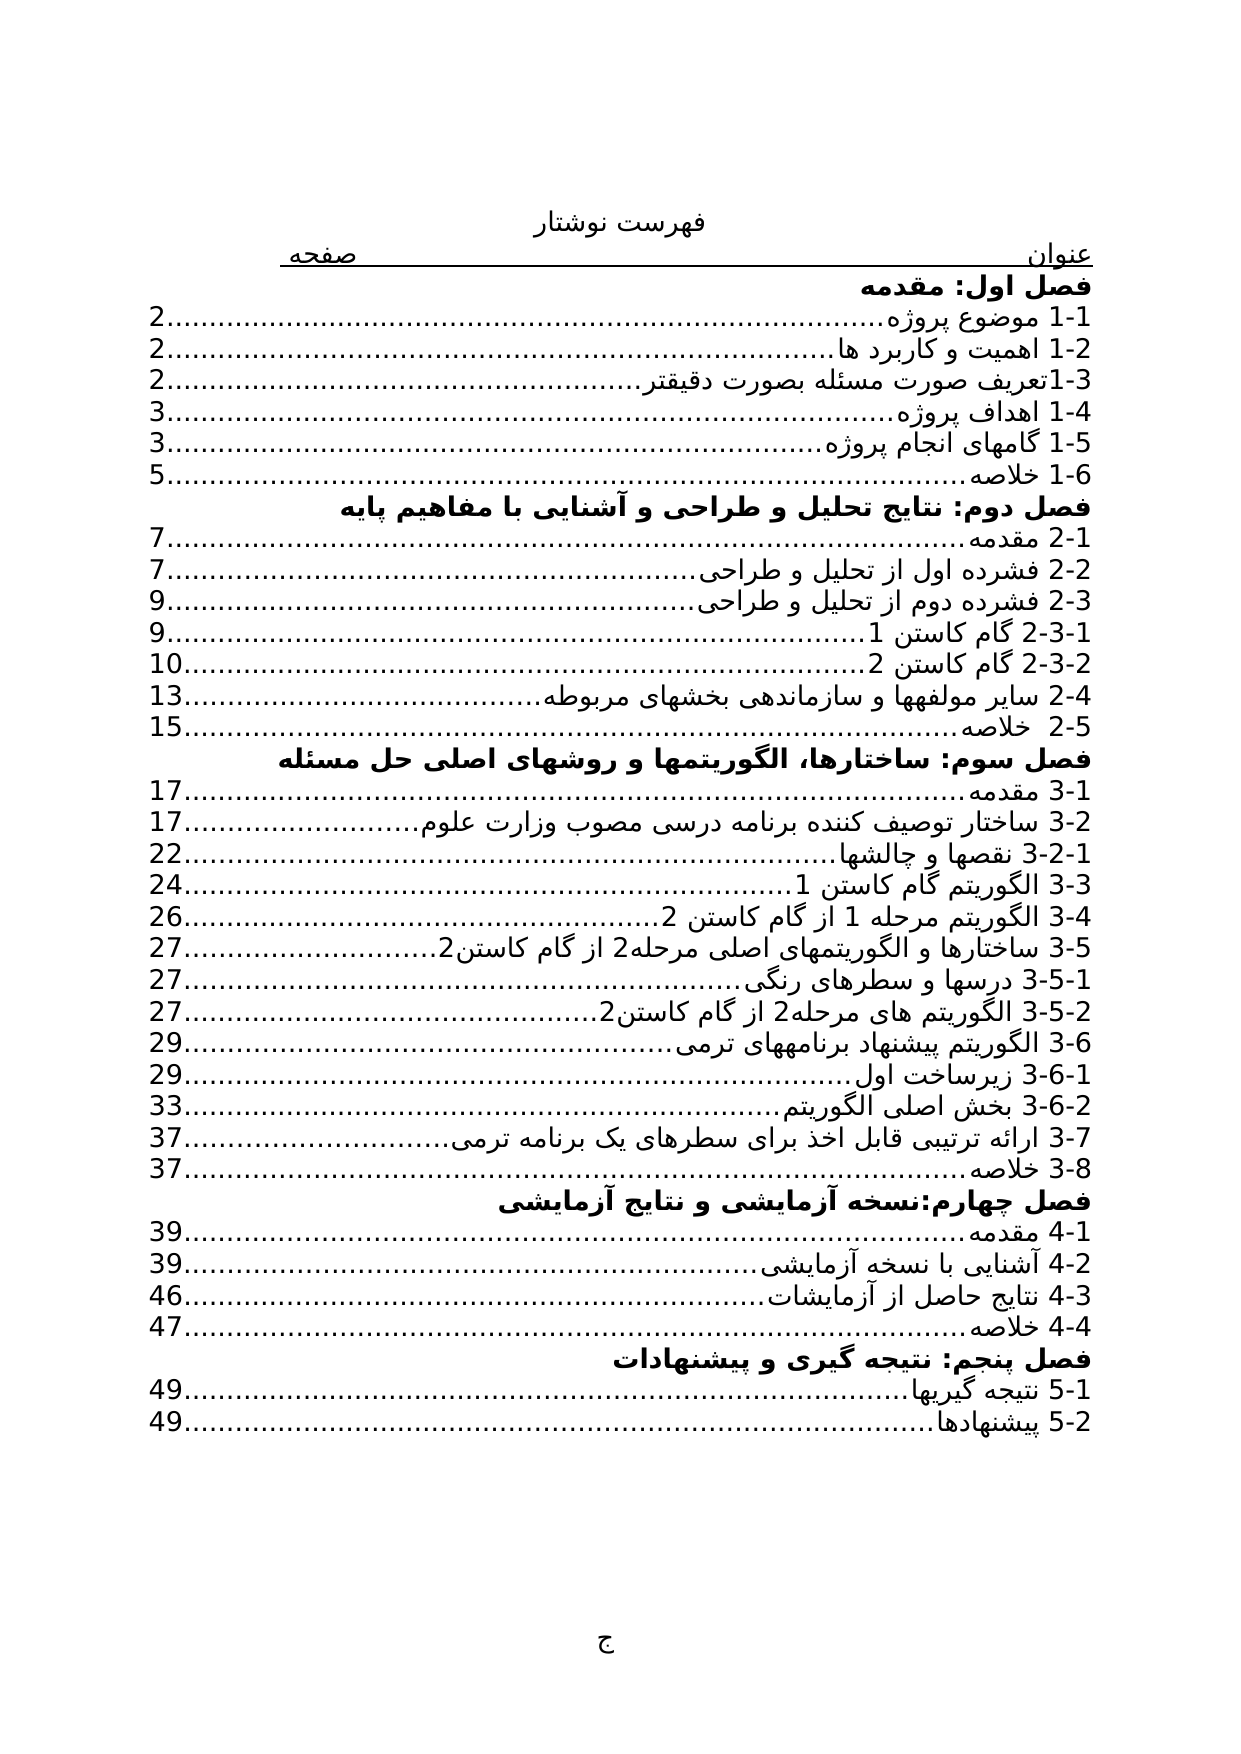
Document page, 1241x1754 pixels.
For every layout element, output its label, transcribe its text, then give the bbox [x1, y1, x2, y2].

text فصل چهارم:نسخه آزمایشی و نتایج آزمایشی [148, 1185, 1092, 1217]
text 4-2 آشنایی با نسخه آزمایشی 39 [148, 1248, 1092, 1280]
text فصل دوم: نتایج تحلیل و طراحی و آشنایی با مفاهیم پایه [148, 491, 1092, 522]
text 2-2 فشرده اول از تحلیل و طراحی 7 [148, 554, 1092, 586]
text 1-1 موضوع پروژه 2 [148, 301, 1092, 333]
text 3-5-1 درسها و سطرهای رنگی 27 [148, 964, 1092, 996]
text 1-5 گامهای انجام پروژه 3 [148, 428, 1092, 459]
text 2-5 خلاصه 15 [148, 712, 1092, 743]
text 3-4 الگوریتم مرحله 1 از گام کاستن 2 26 [148, 901, 1092, 933]
text 2-1 مقدمه 7 [148, 522, 1092, 554]
text 3-3 الگوریتم گام کاستن 1 24 [148, 869, 1092, 901]
text فصل پنجم: نتیجه گیری و پیشنهادات [148, 1343, 1092, 1374]
text 3-1 مقدمه 17 [148, 775, 1092, 806]
text 4-4 خلاصه 47 [148, 1311, 1092, 1343]
text 2-3-2 گام کاستن 2 10 [148, 649, 1092, 680]
text 3-5-2 الگوریتم های مرحله2 از گام کاستن2 27 [148, 996, 1092, 1027]
text عنوان صفحه [148, 238, 1092, 270]
text 3-6 الگوریتم پیشنهاد برنامههای ترمی 29 [148, 1027, 1092, 1059]
text 1-3تعریف صورت مسئله بصورت دقیقتر 2 [148, 364, 1092, 396]
text 5-1 نتیجه گیریها 49 [148, 1374, 1092, 1406]
text 4-1 مقدمه 39 [148, 1217, 1092, 1248]
text 3-2-1 نقصها و چالشها 22 [148, 838, 1092, 869]
text 2-3-1 گام کاستن 1 9 [148, 617, 1092, 649]
text 3-8 خلاصه 37 [148, 1154, 1092, 1185]
text فصل اول: مقدمه [148, 270, 1092, 301]
text فصل سوم: ساختارها، الگوریتمها و روشهای اصلی حل مسئله [148, 743, 1092, 775]
text 5-2 پیشنهادها 49 [148, 1406, 1092, 1438]
text 3-2 ساختار توصیف کننده برنامه درسی مصوب وزارت علوم 17 [148, 806, 1092, 838]
text 1-4 اهداف پروژه 3 [148, 396, 1092, 428]
text 1-2 اهمیت و کاربرد ها 2 [148, 333, 1092, 364]
text 3-7 ارائه ترتیبی قابل اخذ برای سطرهای یک برنامه ترمی 37 [148, 1122, 1092, 1154]
text 1-6 خلاصه 5 [148, 459, 1092, 491]
text 4-3 نتایج حاصل از آزمایشات 46 [148, 1280, 1092, 1311]
text 3-5 ساختارها و الگوریتمهای اصلی مرحله2 از گام کاستن2 27 [148, 933, 1092, 964]
text فهرست نوشتار [148, 207, 1092, 238]
text 3-6-2 بخش اصلی الگوریتم 33 [148, 1091, 1092, 1122]
text 2-4 سایر مولفهها و سازماندهی بخشهای مربوطه 13 [148, 680, 1092, 712]
text 2-3 فشرده دوم از تحلیل و طراحی 9 [148, 586, 1092, 617]
text 3-6-1 زیرساخت اول 29 [148, 1059, 1092, 1091]
